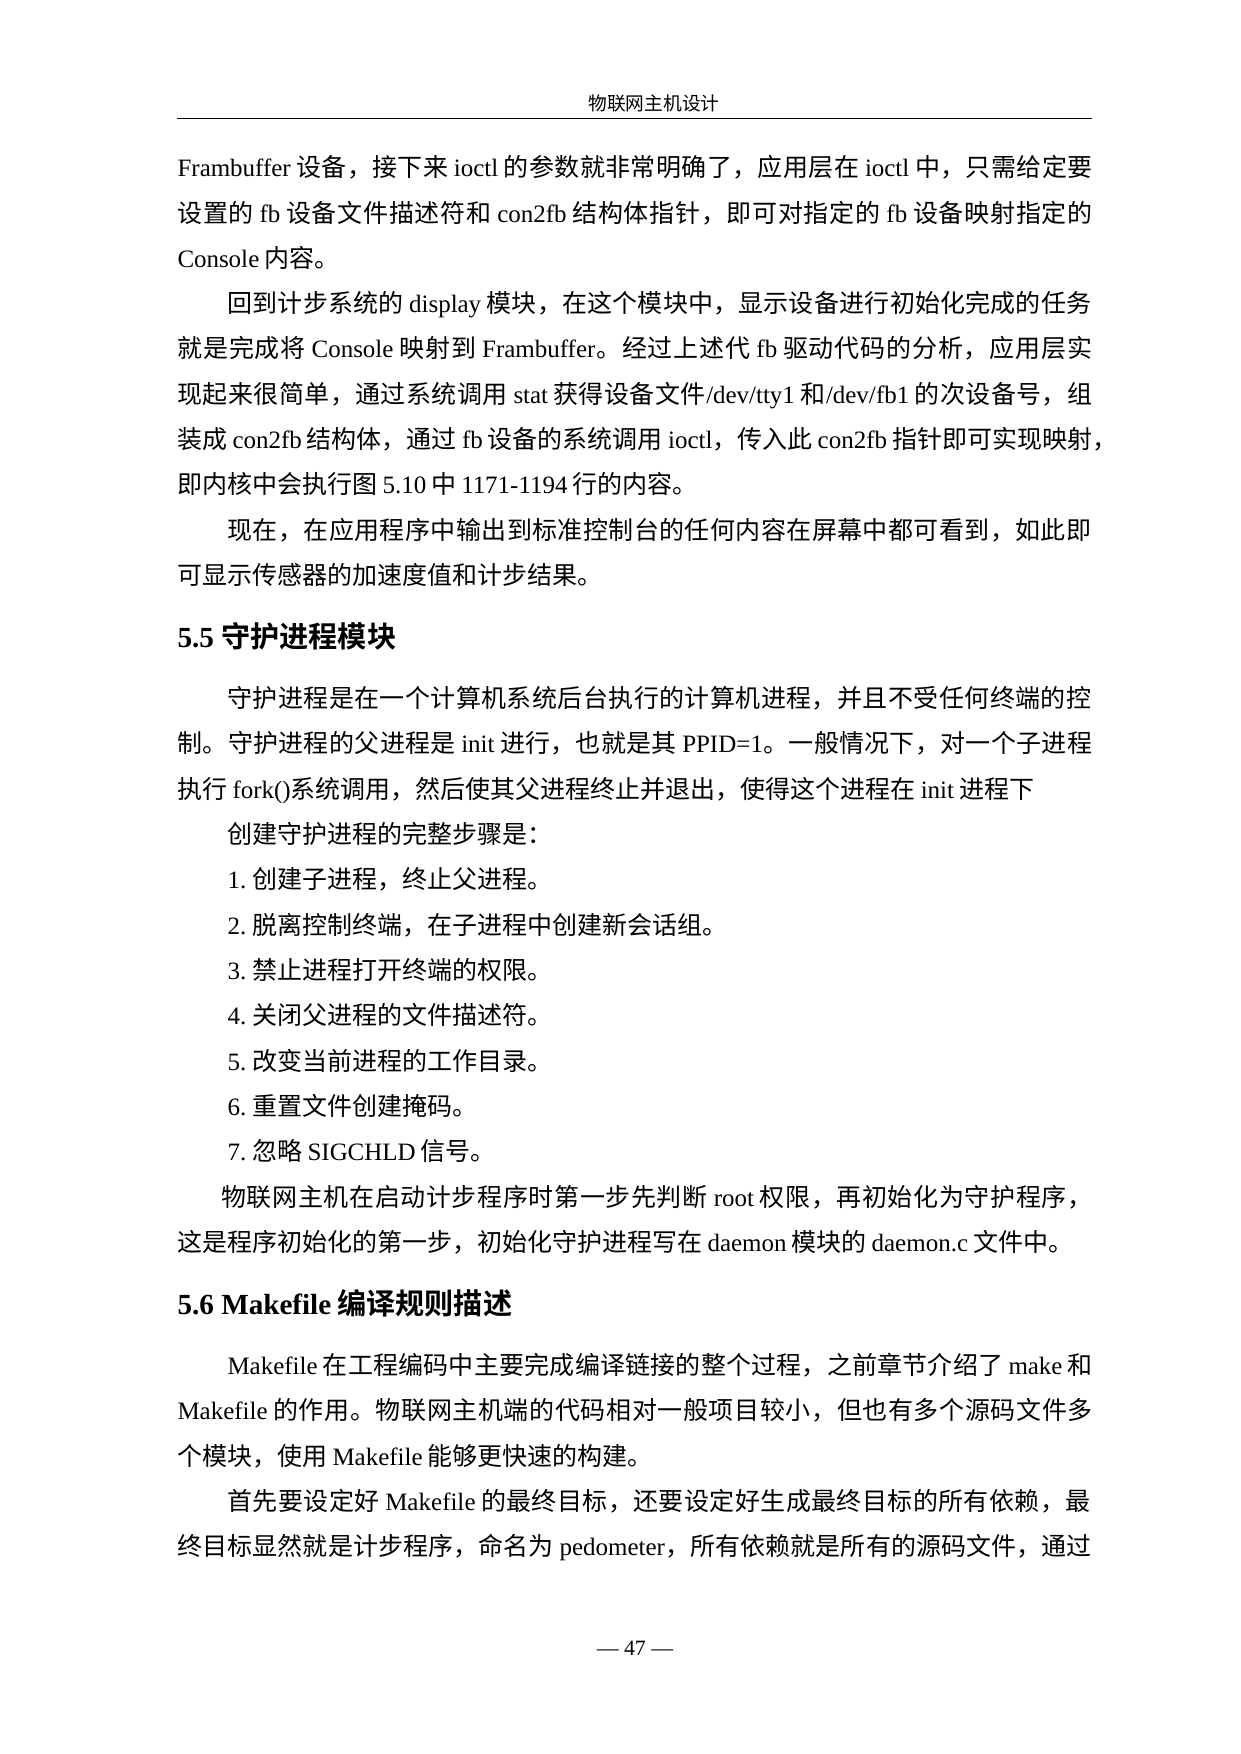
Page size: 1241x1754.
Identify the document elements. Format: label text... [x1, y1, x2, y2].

text Makefile在工程编码中主要完成编译链接的整个过程，之前章节介绍了make和Makefile的作用。物联网主机端的代码相对一般项目较小，但也有多个源码文件多个模块，使用Makefile能够更快速的构建。 [177, 1346, 1092, 1472]
list 禁止进程打开终端的权限。 [177, 951, 1092, 987]
list 改变当前进程的工作目录。 [177, 1041, 1092, 1077]
list 关闭父进程的文件描述符。 [177, 996, 1092, 1032]
text 物联网主机在启动计步程序时第一步先判断root权限，再初始化为守护程序，这是程序初始化的第一步，初始化守护进程写在daemon模块的daemon.c文件中。 [177, 1177, 1092, 1259]
text 守护进程是在一个计算机系统后台执行的计算机进程，并且不受任何终端的控制。守护进程的父进程是init进行，也就是其PPID=1。一般情况下，对一个子进程执行fork()系统调用，然后使其父进程终止并退出，使得这个进程在init进程下 [177, 679, 1092, 806]
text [177, 1481, 1092, 1563]
text 现在，在应用程序中输出到标准控制台的任何内容在屏幕中都可看到，如此即可显示传感器的加速度值和计步结果。 [177, 510, 1092, 592]
list 脱离控制终端，在子进程中创建新会话组。 [177, 905, 1092, 941]
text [177, 148, 1092, 274]
list 忽略SIGCHLD信号。 [177, 1132, 1092, 1168]
text 创建守护进程的完整步骤是： [177, 814, 1092, 851]
subtitle Makefile编译规则描述 [177, 1280, 1092, 1322]
list 重置文件创建掩码。 [177, 1086, 1092, 1123]
subtitle 守护进程模块 [177, 613, 1092, 656]
list 创建子进程，终止父进程。 [177, 860, 1092, 896]
text 回到计步系统的display模块，在这个模块中，显示设备进行初始化完成的任务就是完成将Console映射到Frambuffer。经过上述代fb驱动代码的分析，应用层实现起来很简单，通过系统调用stat获得设备文件/dev/tty1和/dev/fb1的次设备号，组装成con2fb结构体，通过fb设备的系统调用ioctl，传入此con2fb指针即可实现映射，即内核中会执行图5.10中1171-1194行的内容。 [177, 284, 1092, 501]
